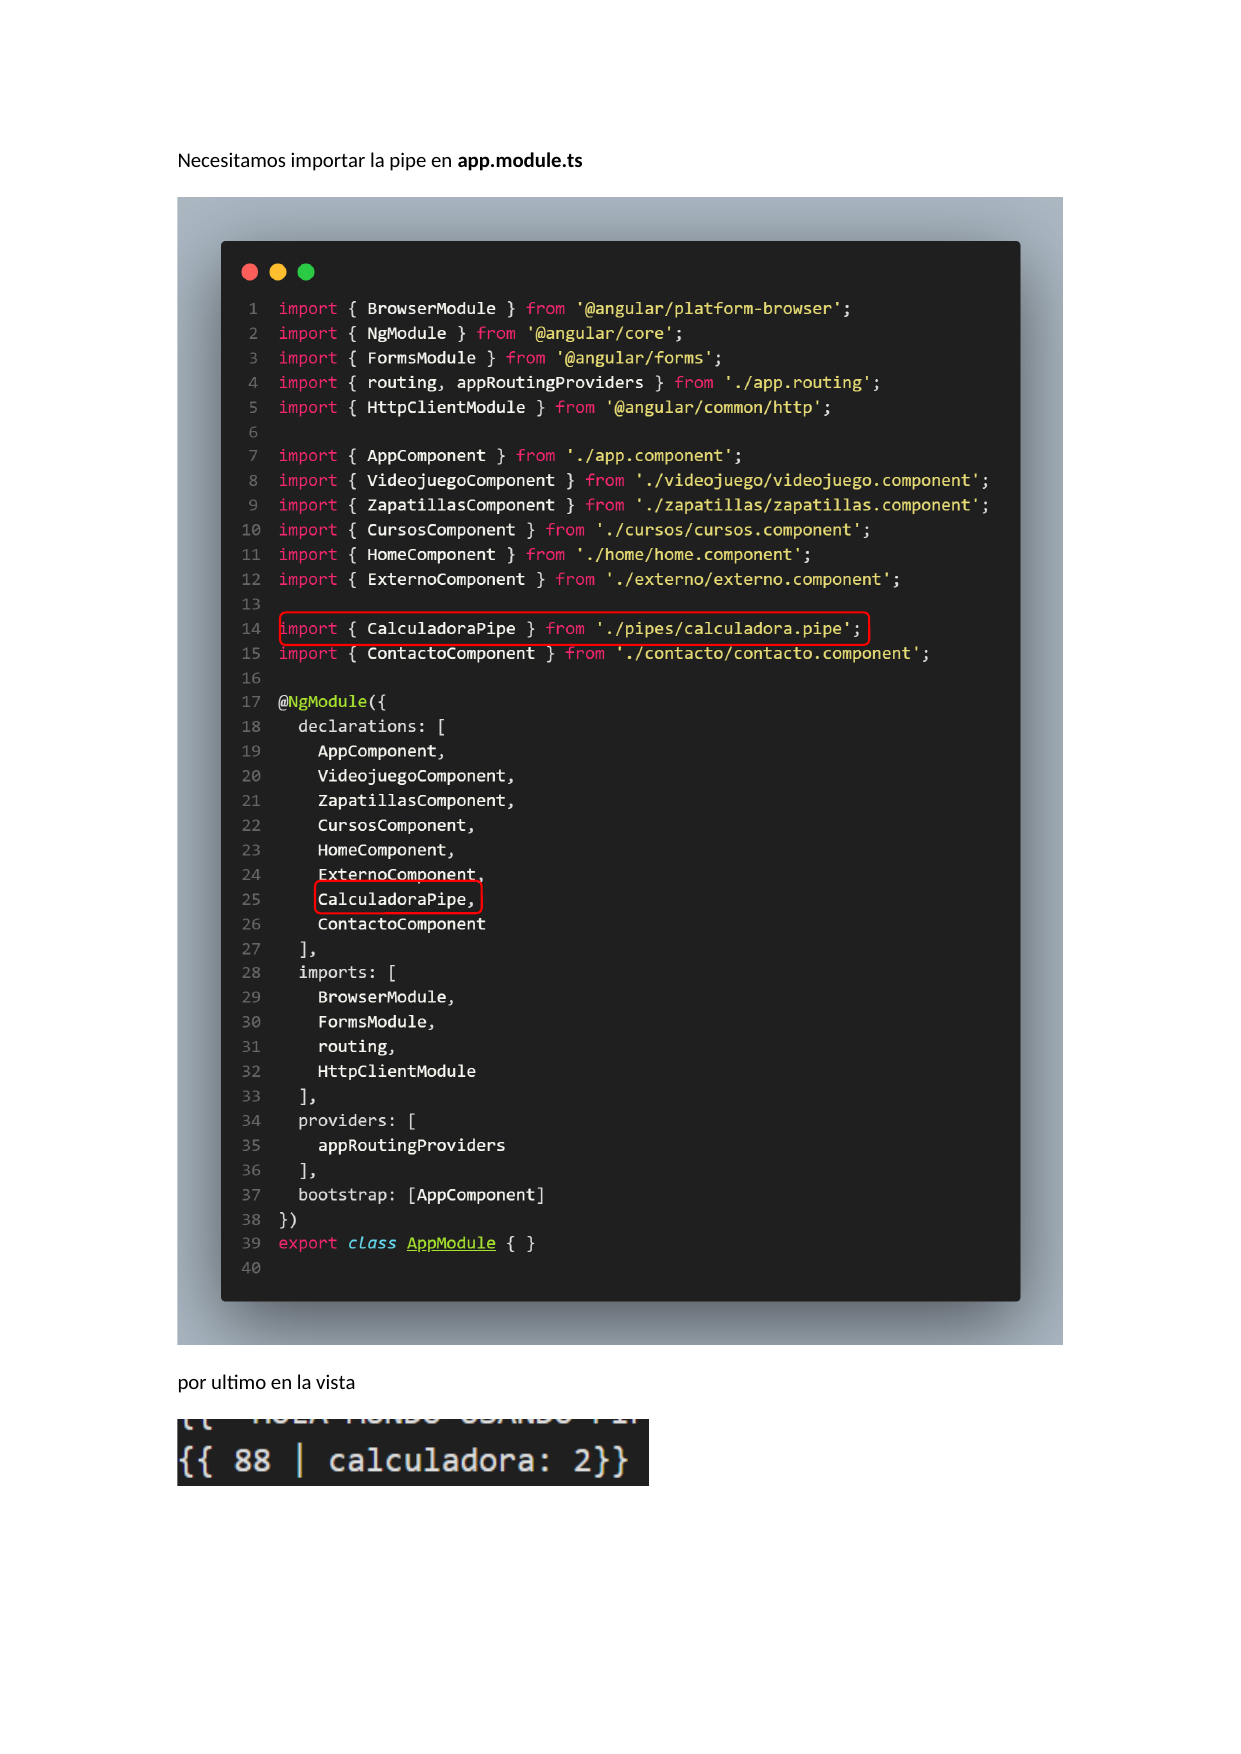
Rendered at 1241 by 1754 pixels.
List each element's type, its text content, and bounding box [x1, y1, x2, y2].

text Necesitamos importar la pipe en app.module.ts [177, 148, 1063, 173]
text por ultimo en la vista [177, 1369, 1063, 1395]
picture [177, 1419, 649, 1486]
picture [177, 197, 1063, 1345]
